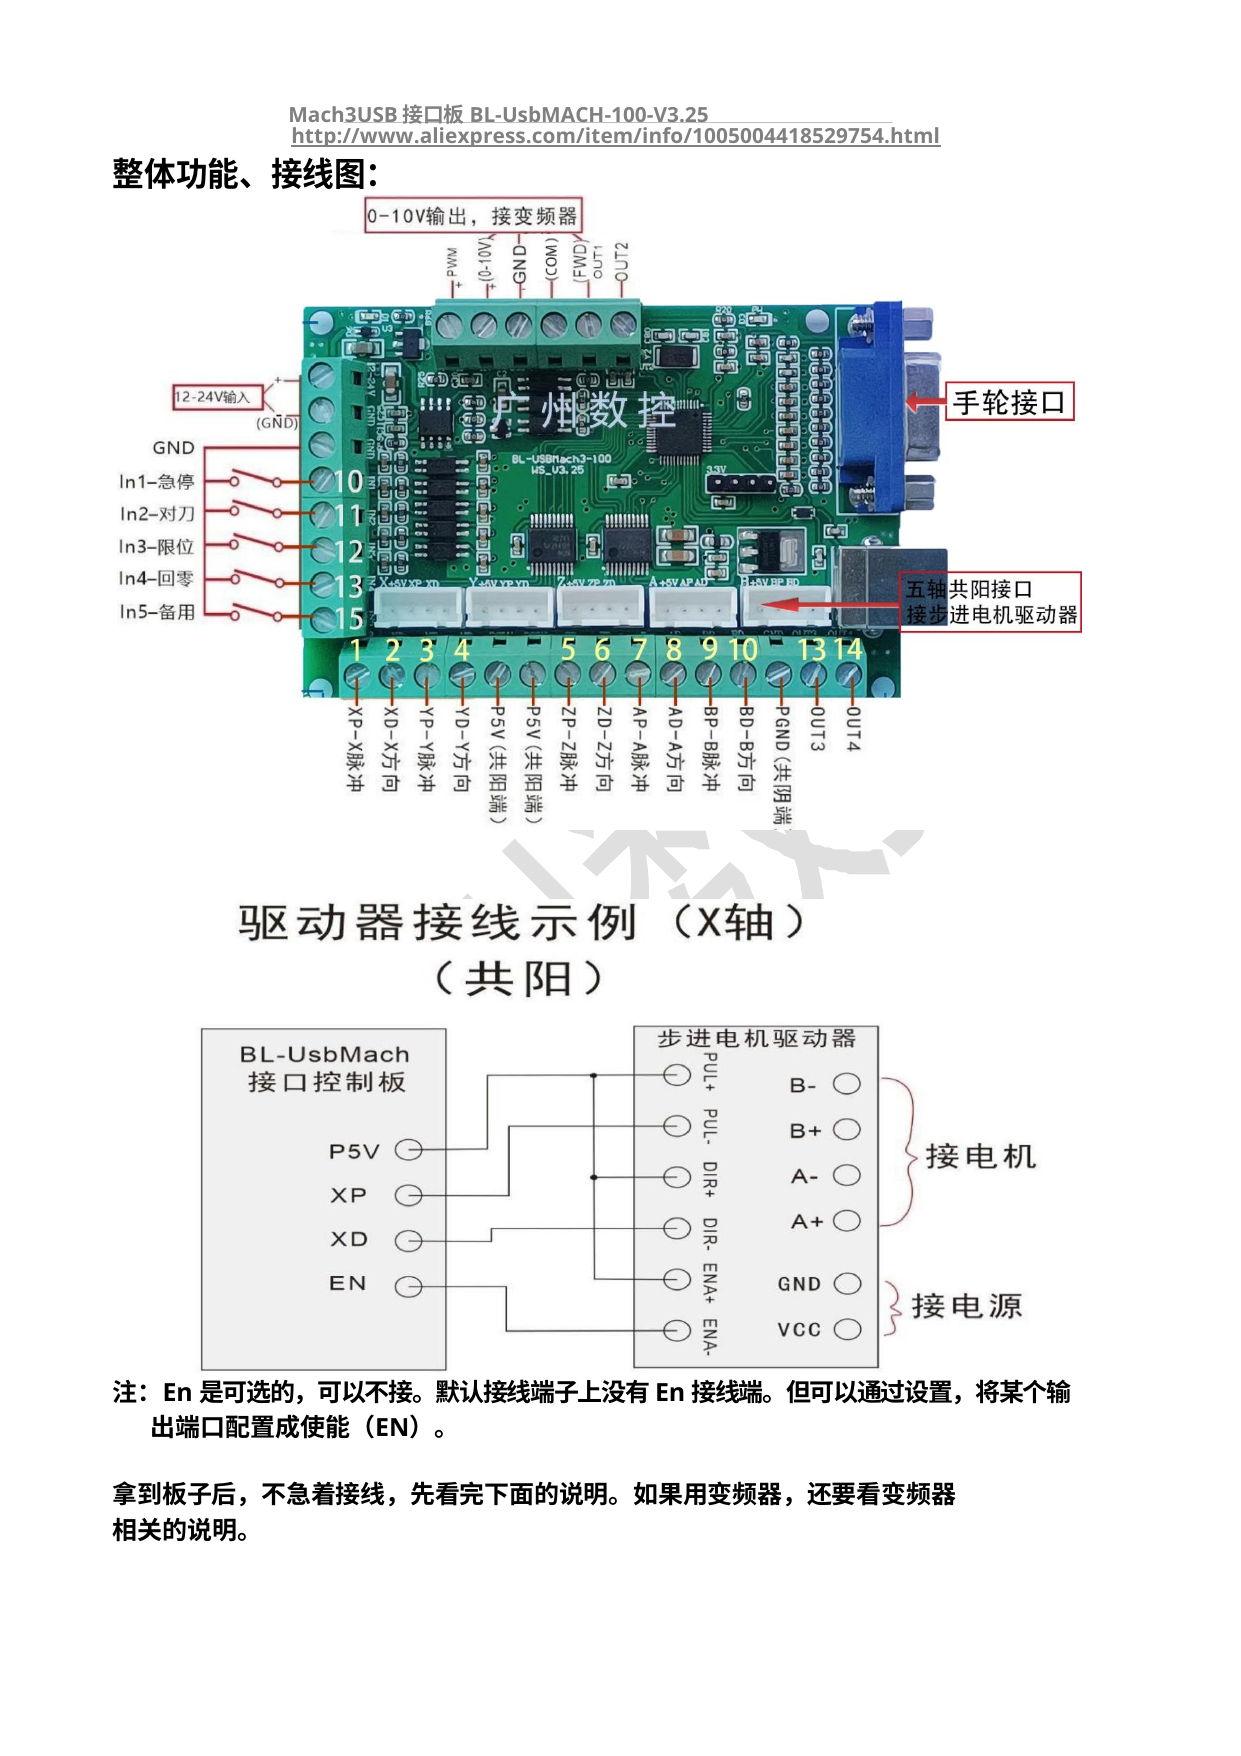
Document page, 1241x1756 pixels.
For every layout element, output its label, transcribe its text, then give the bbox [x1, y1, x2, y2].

text 注：En 是可选的，可以不接。默认接线端子上没有En 接线端。但可以通过设置，将某个输出端口配置成使能（EN）。 [112, 1374, 1092, 1443]
picture [341, 119, 405, 124]
picture [419, 119, 446, 124]
picture [460, 119, 894, 124]
subtitle 整体功能、接线图： [112, 147, 1178, 196]
picture [117, 196, 1082, 830]
text 拿到板子后，不急着接线，先看完下面的说明。如果用变频器，还要看变频器相关的说明。 [112, 1475, 960, 1547]
picture [195, 899, 1043, 1373]
